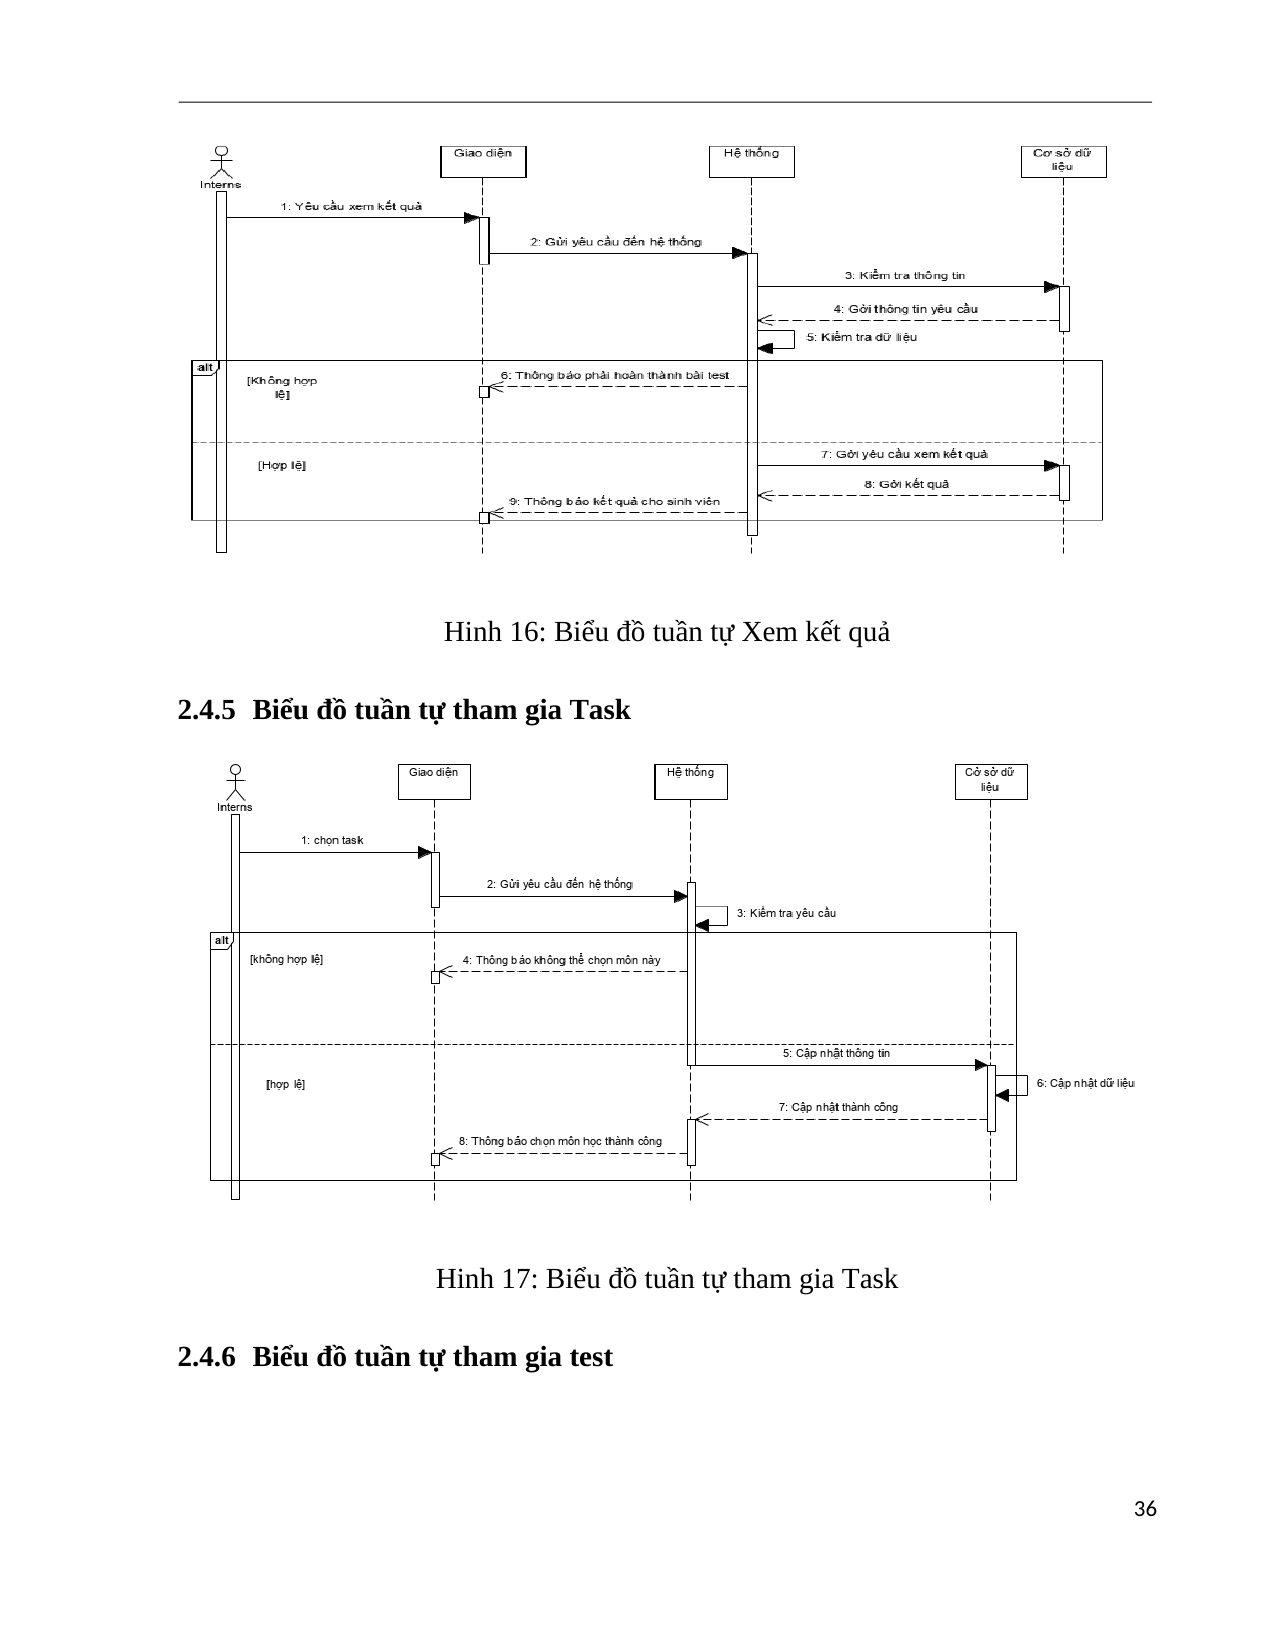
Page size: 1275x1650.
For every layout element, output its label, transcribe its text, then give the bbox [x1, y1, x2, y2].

picture [177, 748, 1157, 1227]
list 2.4.6 Biểu đồ tuần tự tham gia test [177, 1336, 1157, 1374]
picture [177, 128, 1157, 580]
text Hinh 16: Biểu đồ tuần tự Xem kết quả [177, 614, 1157, 648]
list 2.4.5 Biểu đồ tuần tự tham gia Task [177, 690, 1157, 727]
text Hinh 17: Biểu đồ tuần tự tham gia Task [177, 1261, 1157, 1294]
